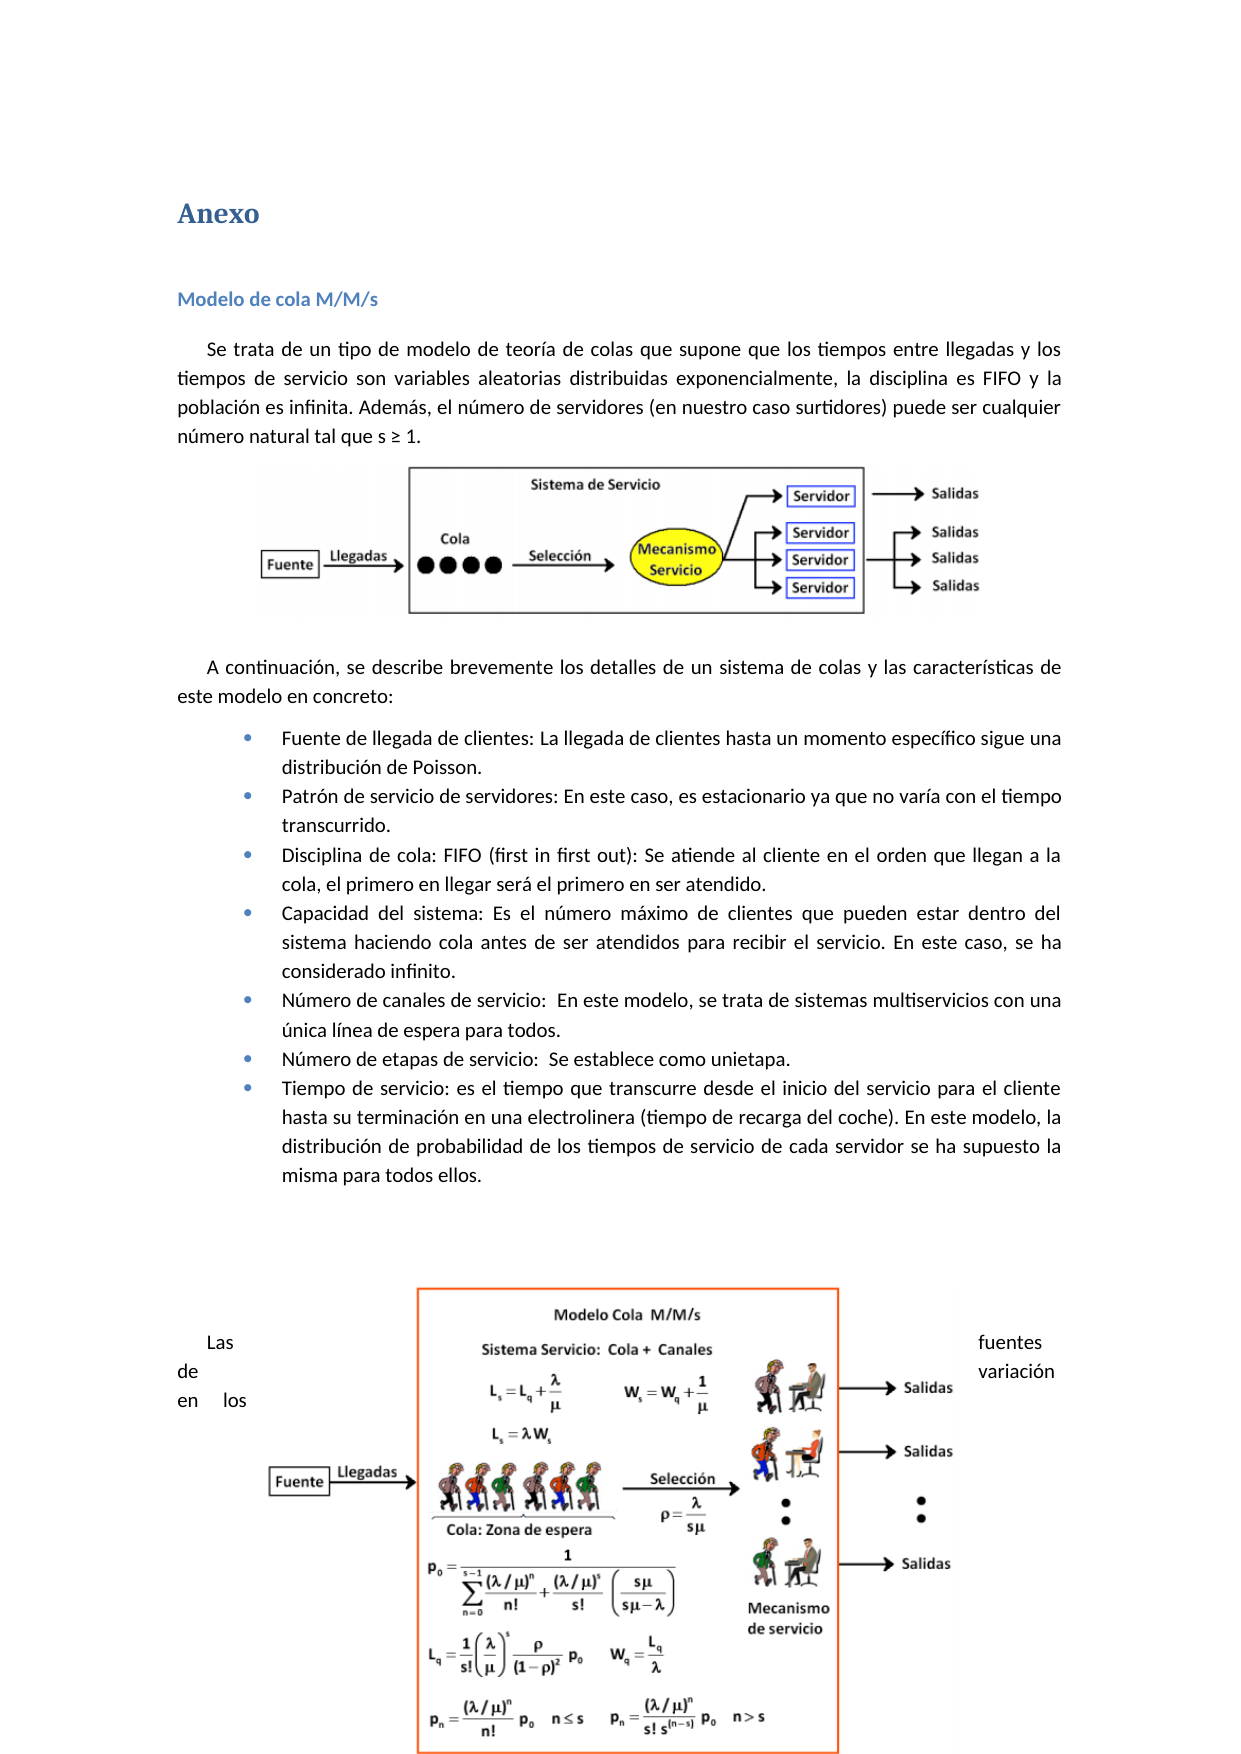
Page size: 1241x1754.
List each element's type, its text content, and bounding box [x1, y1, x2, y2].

text A continuación, se describe brevemente los detalles de un sistema de colas y las características de este modelo en concreto: [177, 654, 1063, 709]
list Capacidad del sistema: Es el número máximo de clientes que pueden estar dentro del sistema haciendo cola antes de ser atendidos para recibir el servicio. En este caso, se ha considerado infinito. [244, 900, 1063, 984]
list Número de etapas de servicio: Se establece como unietapa. [244, 1046, 1063, 1071]
text Modelo de cola M/M/s [177, 286, 1063, 312]
list Disciplina de cola: FIFO (first in first out): Se atiende al cliente en el orden que llegan a la cola, el primero en llegar será el primero en ser atendido. [244, 842, 1063, 896]
picture [265, 1284, 960, 1754]
list Número de canales de servicio: En este modelo, se trata de sistemas multiservicios con una única línea de espera para todos. [244, 988, 1063, 1042]
list Fuente de llegada de clientes: La llegada de clientes hasta un momento específico sigue una distribución de Poisson. [244, 725, 1063, 780]
subtitle Anexo [177, 198, 1063, 231]
list Tiempo de servicio: es el tiempo que transcurre desde el inicio del servicio para el cliente hasta su terminación en una electrolinera (tiempo de recarga del coche). En este modelo, la distribución de probabilidad de los tiempos de servicio de cada servidor se ha supuesto la misma para todos ellos. [244, 1075, 1063, 1188]
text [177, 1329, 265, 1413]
picture [236, 465, 1004, 630]
list Patrón de servicio de servidores: En este caso, es estacionario ya que no varía con el tiempo transcurrido. [244, 783, 1063, 838]
text Se trata de un tipo de modelo de teoría de colas que supone que los tiempos entre llegadas y los tiempos de servicio son variables aleatorias distribuidas exponencialmente, la disciplina es FIFO y la población es infinita. Además, el número de servidores (en nuestro caso surtidores) puede ser cualquier número natural tal que s ≥ 1. [177, 336, 1063, 449]
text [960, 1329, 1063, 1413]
